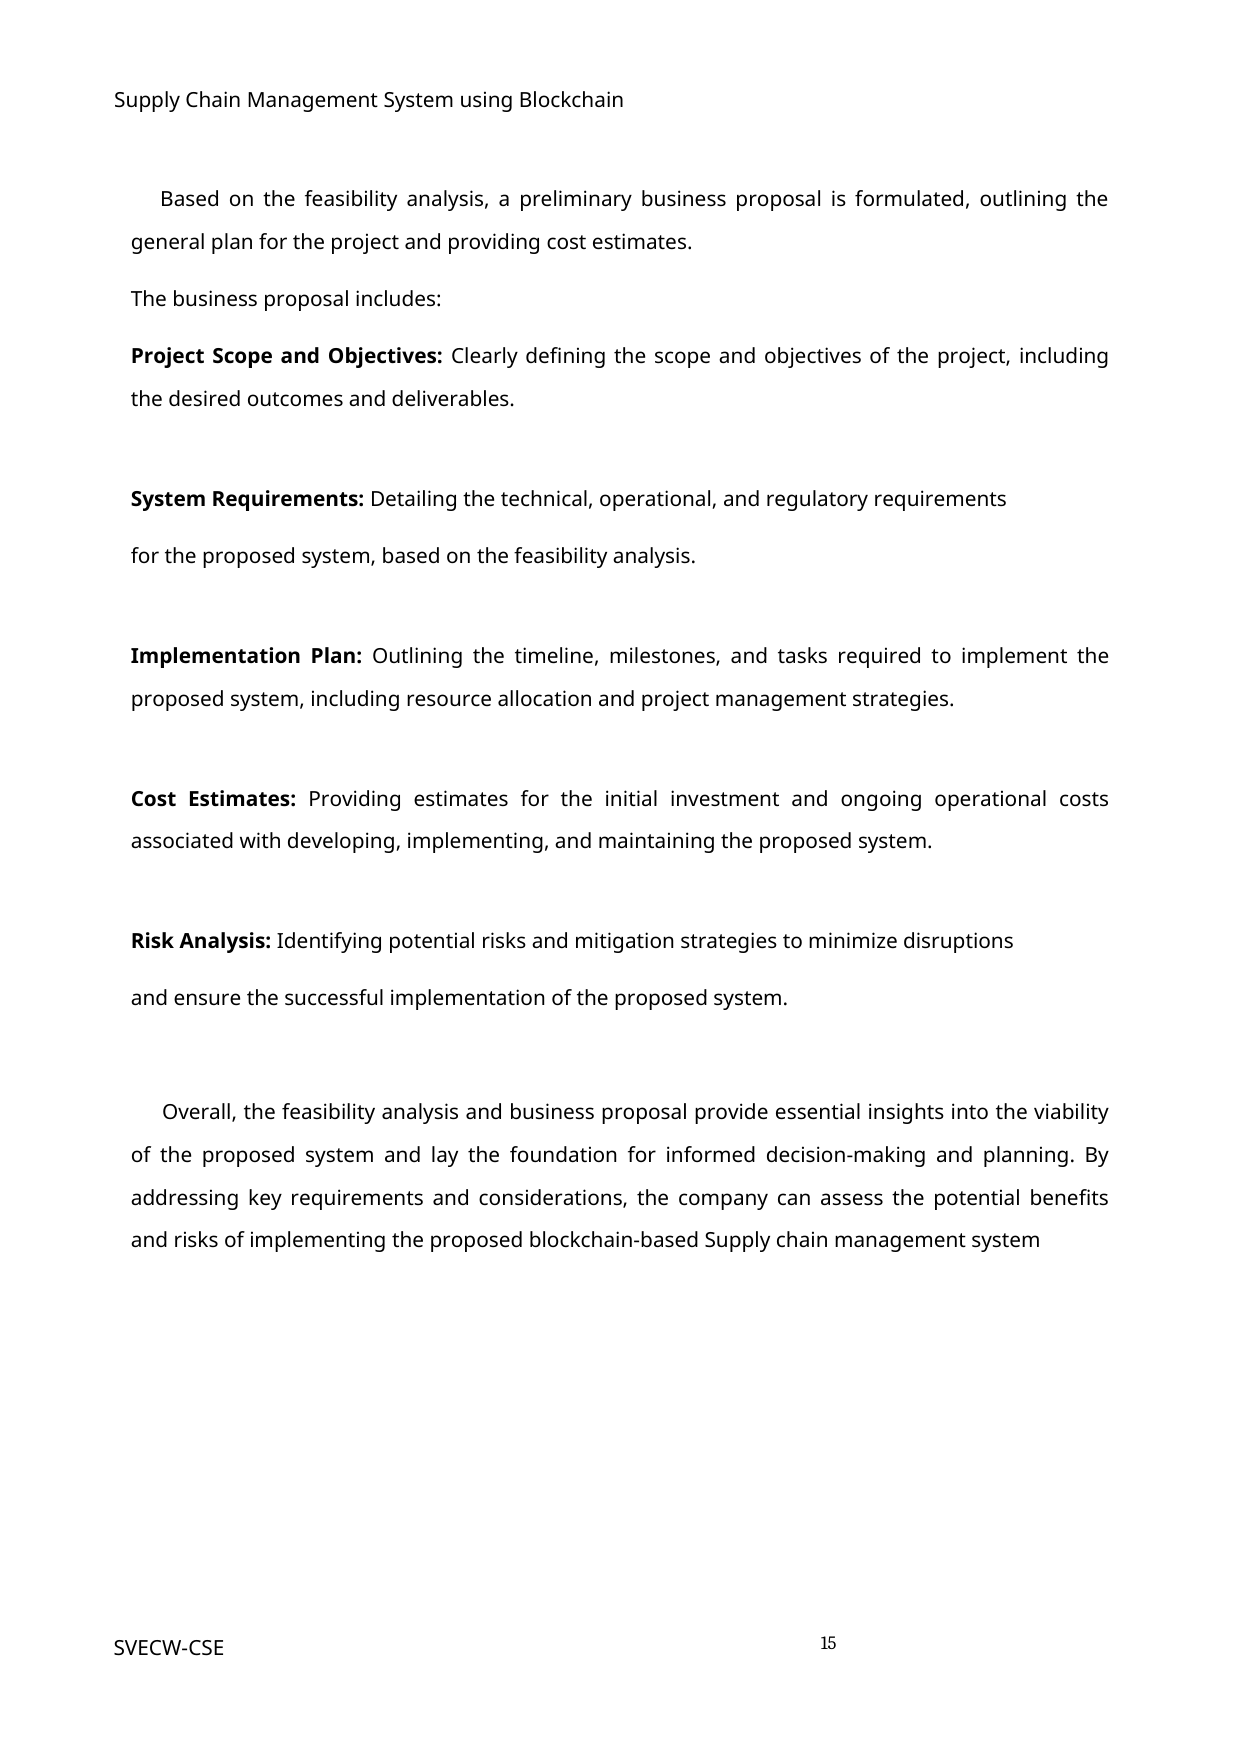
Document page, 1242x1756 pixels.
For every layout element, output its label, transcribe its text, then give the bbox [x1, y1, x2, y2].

text Cost Estimates: Providing estimates for the initial investment and ongoing operational costs associated with developing, implementing, and maintaining the proposed system. [131, 784, 1110, 855]
text Implementation Plan: Outlining the timeline, milestones, and tasks required to implement the proposed system, including resource allocation and project management strategies. [131, 641, 1110, 712]
text Overall, the feasibility analysis and business proposal provide essential insights into the viability of the proposed system and lay the foundation for informed decision-making and planning. By addressing key requirements and considerations, the company can assess the potential benefits and risks of implementing the proposed blockchain-based Supply chain management system [131, 1097, 1110, 1254]
text Risk Analysis: Identifying potential risks and mitigation strategies to minimize disruptions [131, 926, 1110, 955]
text Based on the feasibility analysis, a preliminary business proposal is formulated, outlining the general plan for the project and providing cost estimates. [131, 184, 1110, 256]
text The business proposal includes: [131, 284, 1110, 313]
text System Requirements: Detailing the technical, operational, and regulatory requirements [131, 484, 1110, 512]
text for the proposed system, based on the feasibility analysis. [131, 541, 1110, 569]
text Project Scope and Objectives: Clearly defining the scope and objectives of the project, including the desired outcomes and deliverables. [131, 341, 1110, 412]
text and ensure the successful implementation of the proposed system. [131, 983, 1110, 1012]
